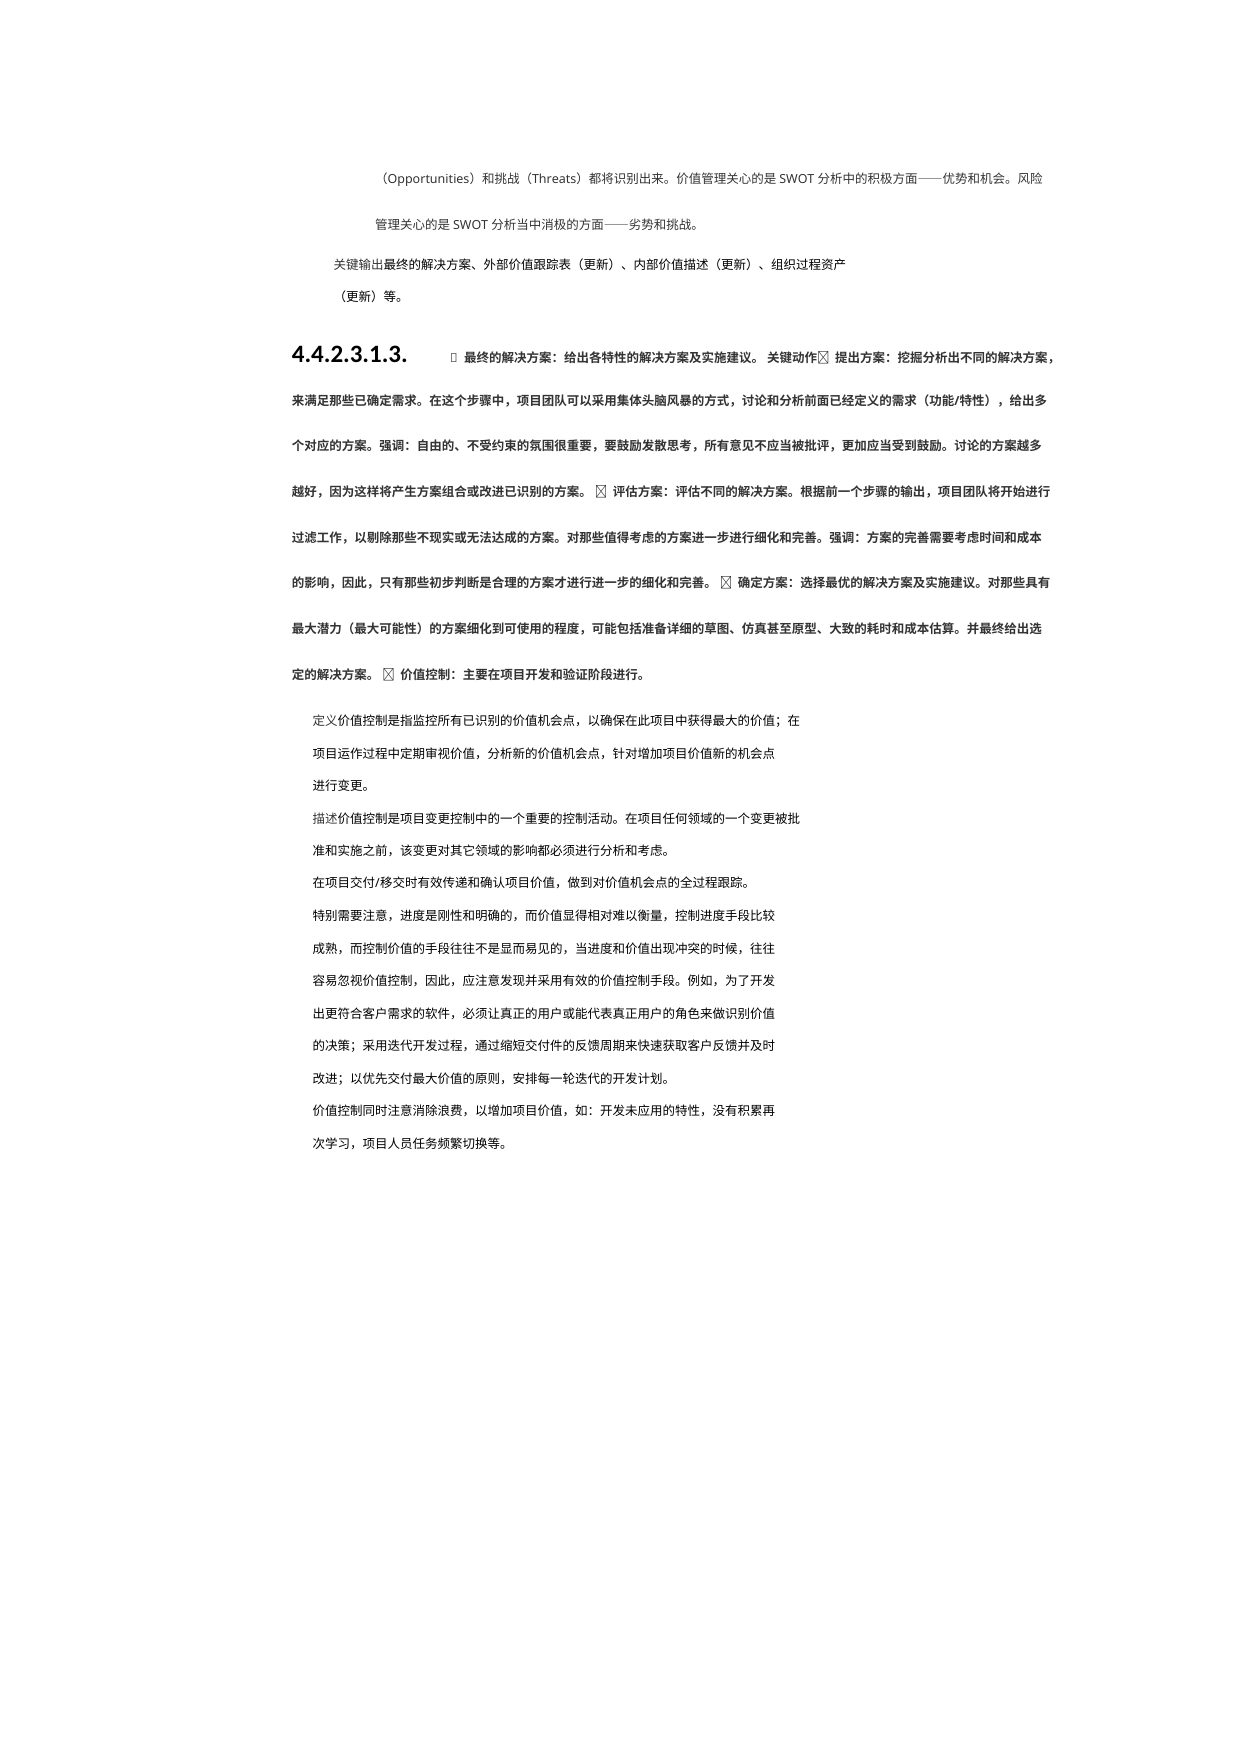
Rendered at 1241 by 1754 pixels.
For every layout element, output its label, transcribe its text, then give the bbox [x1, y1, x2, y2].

text 进行变更。 [312, 769, 1053, 801]
text 项目运作过程中定期审视价值，分析新的价值机会点，针对增加项目价值新的机会点 [312, 736, 1053, 769]
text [375, 162, 1053, 240]
text 出更符合客户需求的软件，必须让真正的用户或能代表真正用户的角色来做识别价值 [312, 996, 1053, 1029]
text 价值控制同时注意消除浪费，以增加项目价值，如：开发未应用的特性，没有积累再 [312, 1094, 1053, 1126]
text 特别需要注意，进度是刚性和明确的，而价值显得相对难以衡量，控制进度手段比较 [312, 899, 1053, 931]
text 价值控制是项目变更控制中的一个重要的控制活动。在项目任何领域的一个变更被批 [312, 801, 1053, 834]
text 在项目交付/移交时有效传递和确认项目价值，做到对价值机会点的全过程跟踪。 [312, 866, 1053, 899]
text 的决策；采用迭代开发过程，通过缩短交付件的反馈周期来快速获取客户反馈并及时 [312, 1029, 1053, 1061]
subtitle  价值控制：主要在项目开发和验证阶段进行。 [292, 338, 1053, 690]
text 容易忽视价值控制，因此，应注意发现并采用有效的价值控制手段。例如，为了开发 [312, 964, 1053, 996]
text 准和实施之前，该变更对其它领域的影响都必须进行分析和考虑。 [312, 834, 1053, 866]
text 次学习，项目人员任务频繁切换等。 [312, 1126, 1053, 1159]
text 最终的解决方案、外部价值跟踪表（更新）、内部价值描述（更新）、组织过程资产 [333, 248, 1053, 280]
text 价值控制是指监控所有已识别的价值机会点，以确保在此项目中获得最大的价值；在 [312, 704, 1053, 736]
text （更新）等。 [333, 280, 1053, 313]
text 成熟，而控制价值的手段往往不是显而易见的，当进度和价值出现冲突的时候，往往 [312, 931, 1053, 964]
text 改进；以优先交付最大价值的原则，安排每一轮迭代的开发计划。 [312, 1061, 1053, 1094]
